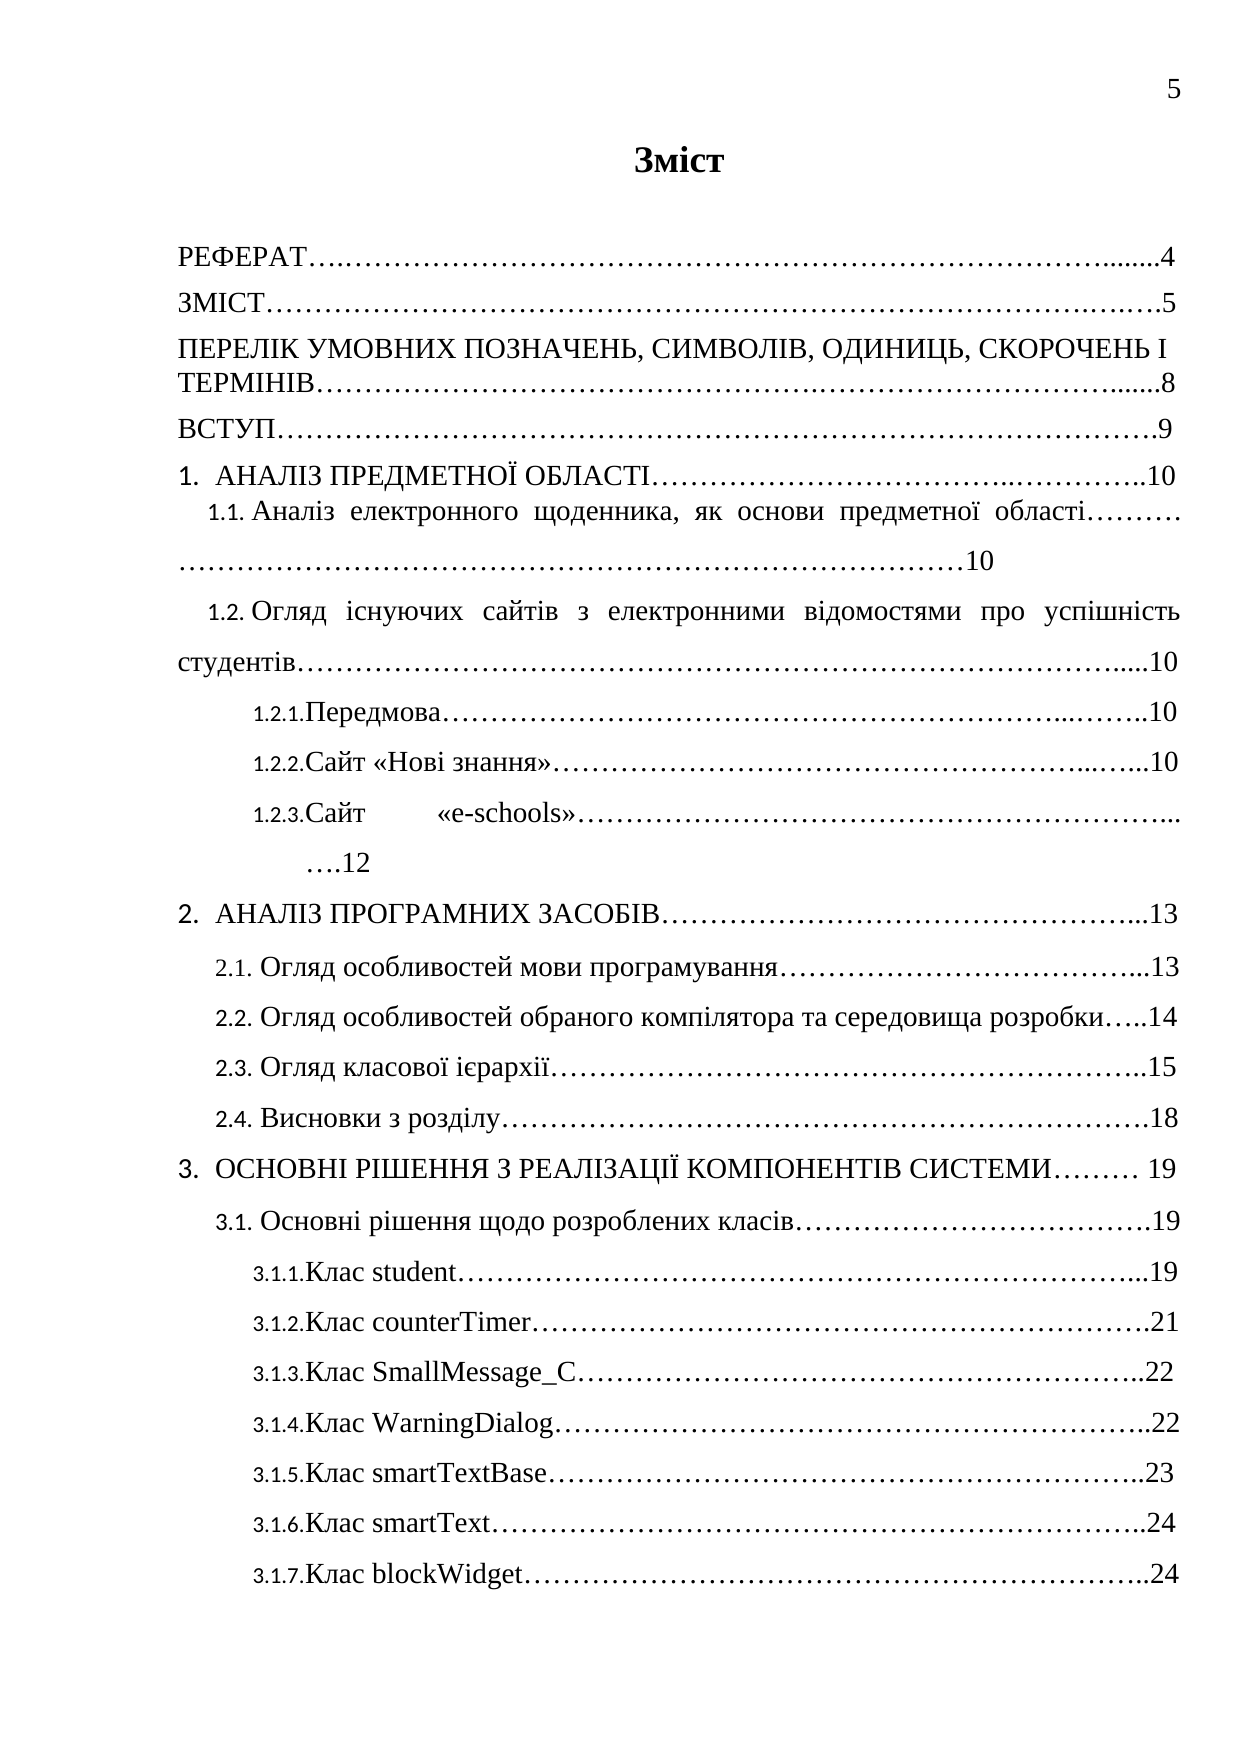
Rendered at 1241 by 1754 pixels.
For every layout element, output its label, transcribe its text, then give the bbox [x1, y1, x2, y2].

list Клас counterTimer……………………………………………………….21 [252, 1304, 1181, 1338]
list Огляд особливостей обраного компілятора та середовища розробки…..14 [215, 999, 1181, 1033]
list Сайт «e-schools»……………………………………………………...….12 [252, 795, 1181, 879]
list Клас smartTextBase……………………………………………………..23 [252, 1455, 1181, 1489]
list Сайт «Нові знання»………………………………………………...…...10 [252, 744, 1181, 778]
list Огляд класової ієрархії……………………………………………………..15 [215, 1049, 1181, 1083]
list Клас SmallMessage_C…………………………………………………..22 [252, 1354, 1181, 1388]
list Клас blockWidget………………………………………………………..24 [252, 1556, 1181, 1589]
list Клас WarningDialog……………………………………………………..22 [252, 1405, 1181, 1438]
list Огляд особливостей мови програмування………………………………...13 [215, 949, 1181, 982]
text РЕФЕРАТ….……………………………………………………………………........4 [177, 239, 1181, 273]
list АНАЛІЗ ПРОГРАМНИХ ЗАСОБІВ…………………………………………...13 [177, 895, 1181, 931]
text ПЕРЕЛІК УМОВНИХ ПОЗНАЧЕНЬ, СИМВОЛІВ, ОДИНИЦЬ, СКОРОЧЕНЬ І ТЕРМІНІВ…………………………………………….………………………….......8 [177, 332, 1181, 399]
text Зміст [177, 138, 1181, 181]
list АНАЛІЗ ПРЕДМЕТНОЇ ОБЛАСТІ………………………………..…………..10 [177, 457, 1181, 493]
text ЗМІСТ………………………………………………………………………….….….5 [177, 286, 1181, 319]
list Передмова………………………………………………………...……..10 [252, 694, 1181, 728]
list Основні рішення щодо розроблених класів……………………………….19 [215, 1203, 1181, 1237]
list ОСНОВНІ РІШЕННЯ З РЕАЛІЗАЦІЇ КОМПОНЕНТІВ СИСТЕМИ……… 19 [177, 1150, 1181, 1186]
list Висновки з розділу………………………………………………………….18 [215, 1100, 1181, 1133]
list Клас smartText…………………………………………………………..24 [252, 1505, 1181, 1539]
list Аналіз електронного щоденника, як основи предметної області……….………………………………………………………………………10 [177, 493, 1181, 577]
text ВСТУП……………………………………………………………………………….9 [177, 411, 1181, 445]
list Огляд існуючих сайтів з електронними відомостями про успішність студентів………………………………………………………………………….....10 [177, 593, 1181, 677]
list Клас student……………………………………………………………...19 [252, 1254, 1181, 1287]
